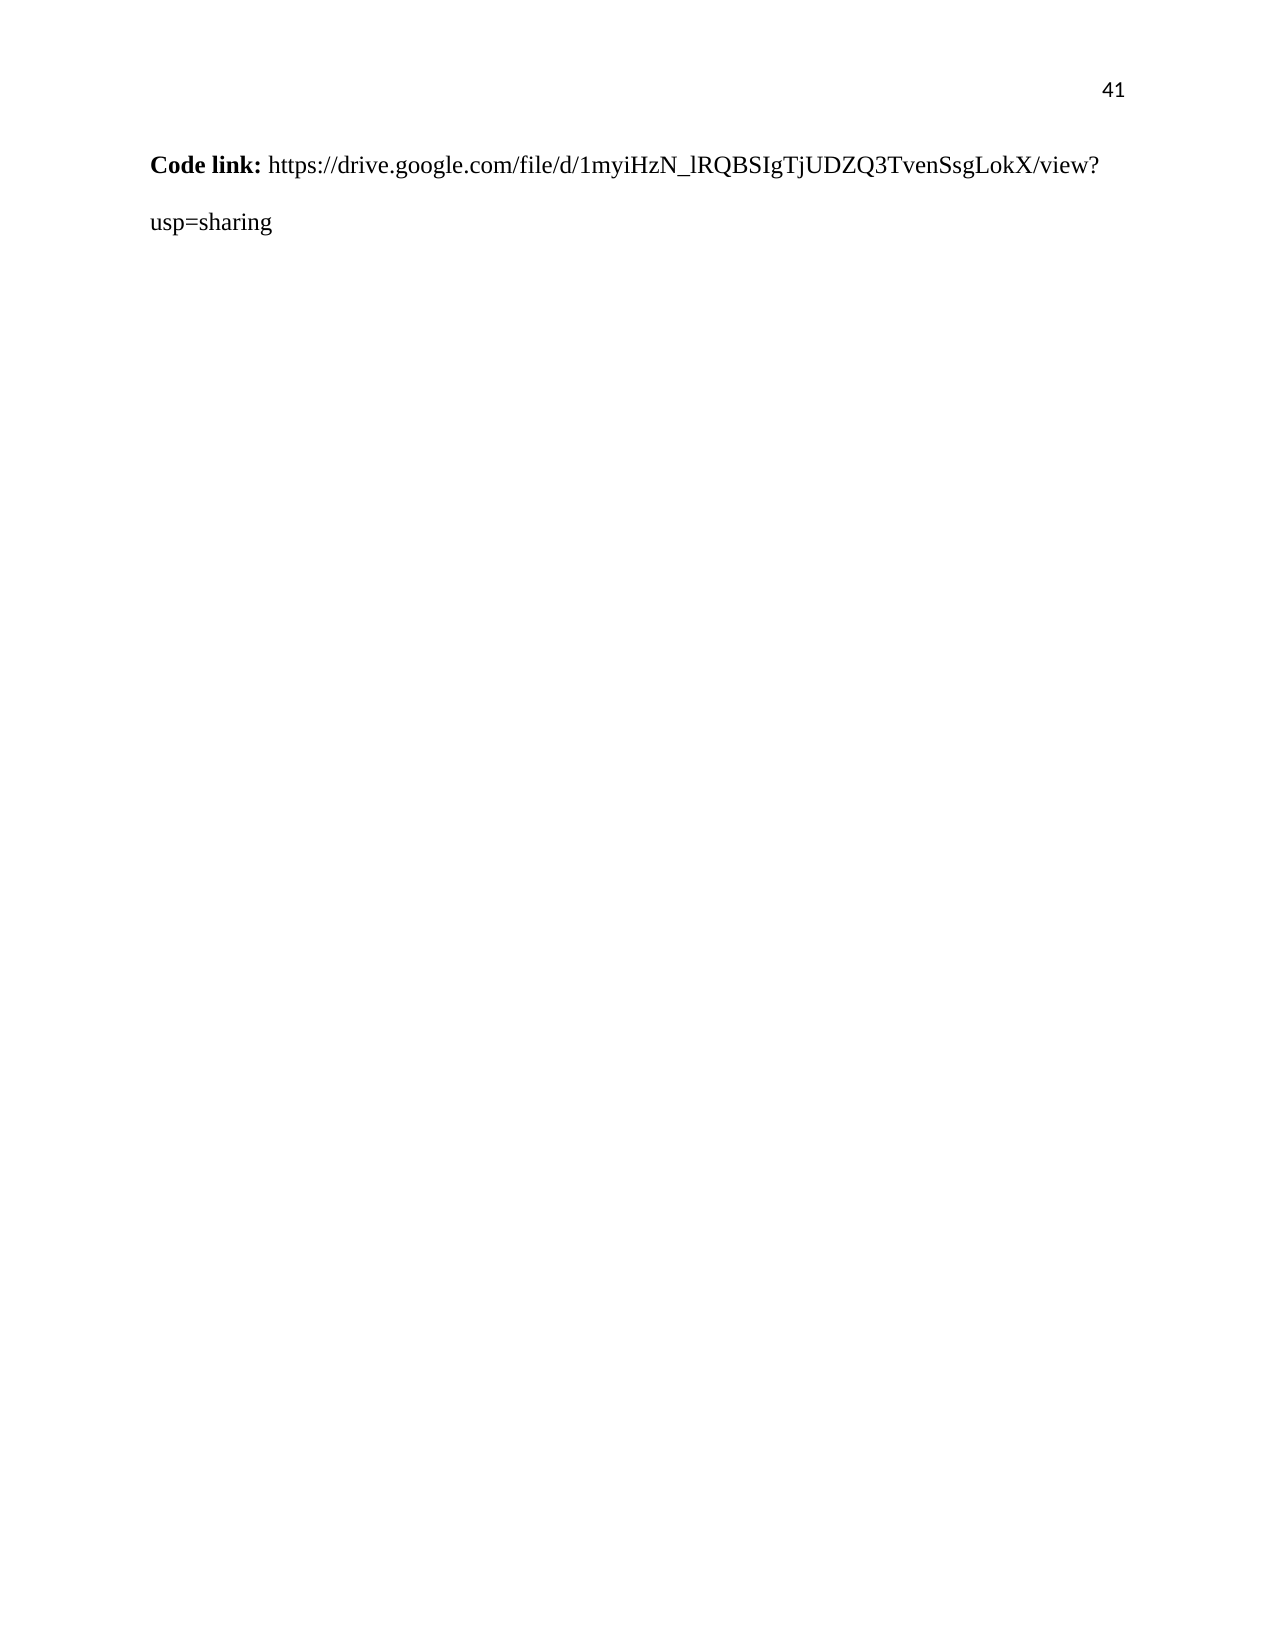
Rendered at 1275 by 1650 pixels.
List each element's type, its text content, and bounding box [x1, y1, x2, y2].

text Code link: https://drive.google.com/file/d/1myiHzN_lRQBSIgTjUDZQ3TvenSsgLokX/view?usp=sharing [150, 150, 1125, 236]
